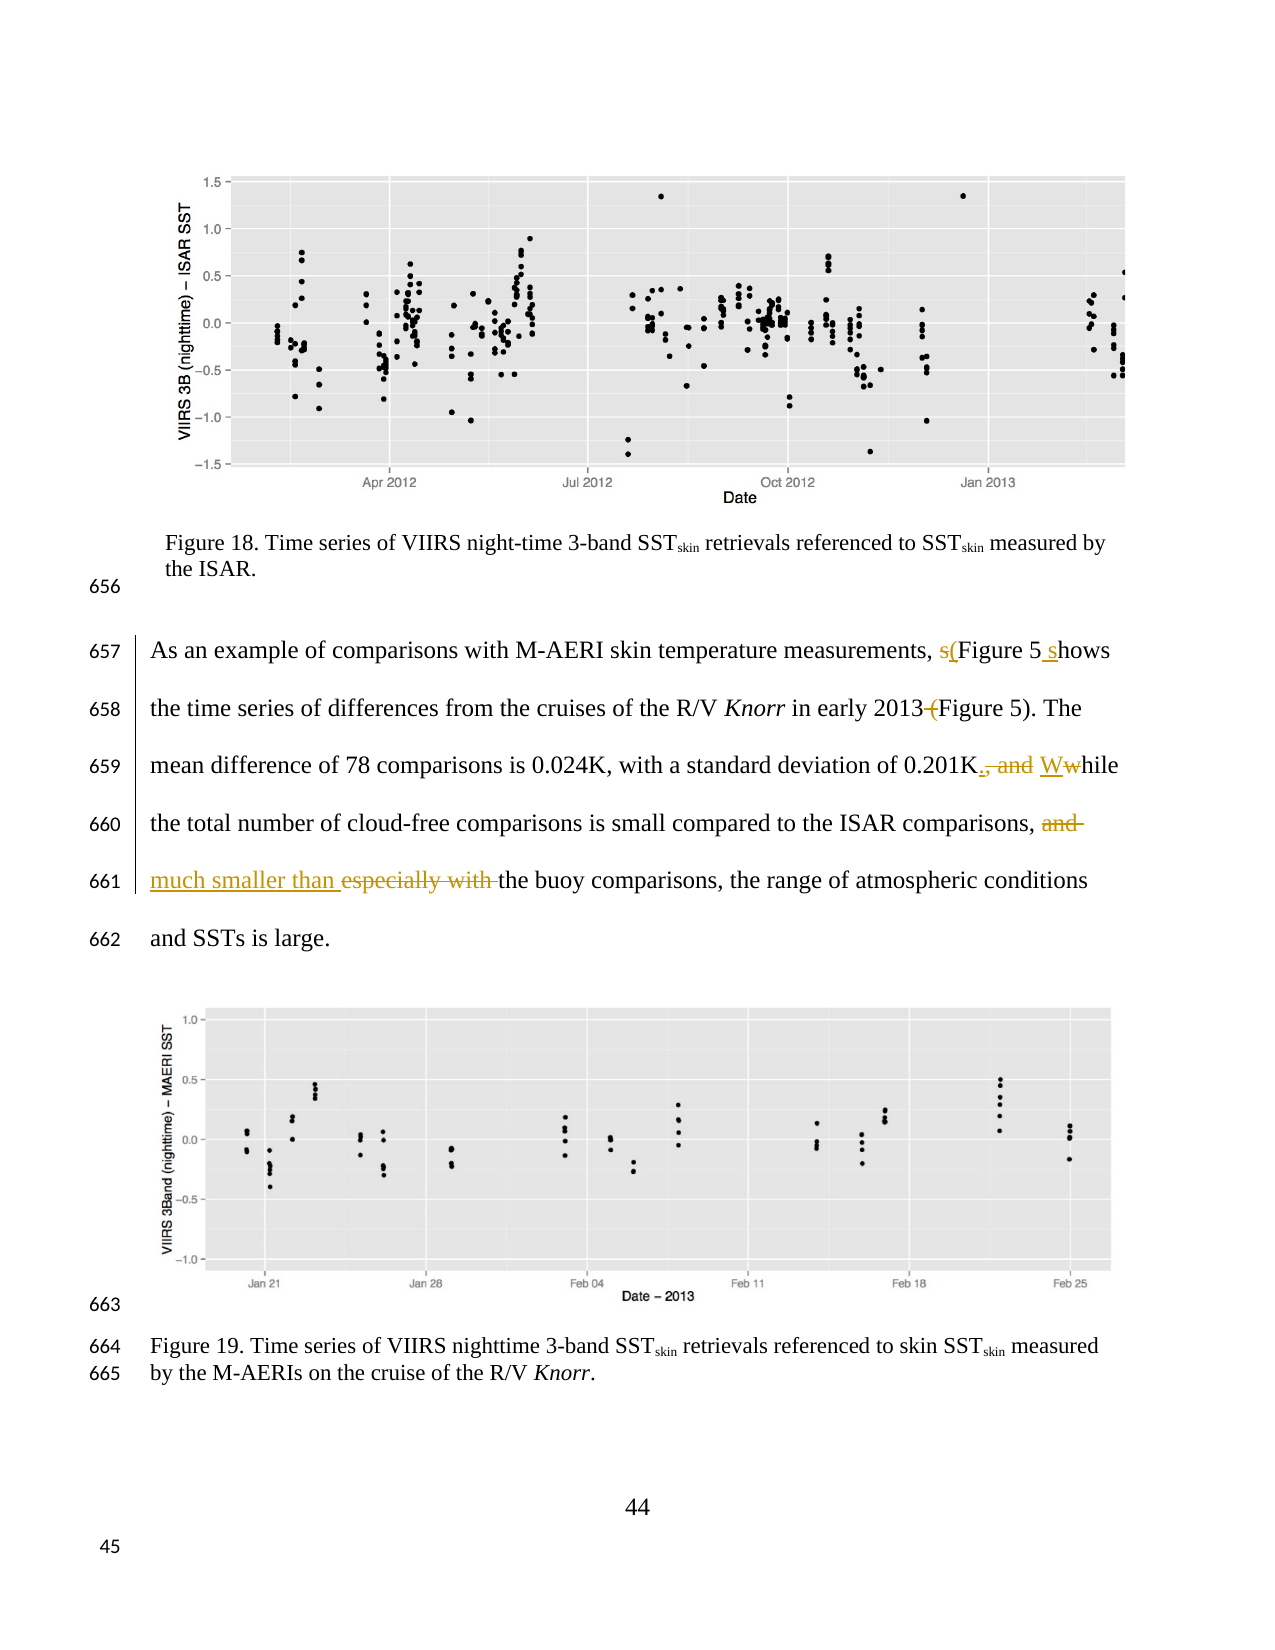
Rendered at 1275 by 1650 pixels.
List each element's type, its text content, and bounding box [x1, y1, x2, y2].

picture [164, 157, 1126, 517]
picture [150, 992, 1125, 1312]
text As an example of comparisons with M-AERI skin temperature measurements, Figure 5hows the time series of differences from the cruises of the R/V Knorr in early 2013Figure 5). The mean difference of 78 comparisons is 0.024K, with a standard deviation of 0.201K hile the total number of cloud-free comparisons is small compared to the ISAR comparisons, the buoy comparisons, the range of atmospheric conditions and SSTs is large. [150, 635, 1125, 951]
text Figure 19. Time series of VIIRS nighttime 3-band SSTskin retrievals referenced to skin SSTskin measured by the M-AERIs on the cruise of the R/V Knorr. [150, 1333, 1125, 1385]
